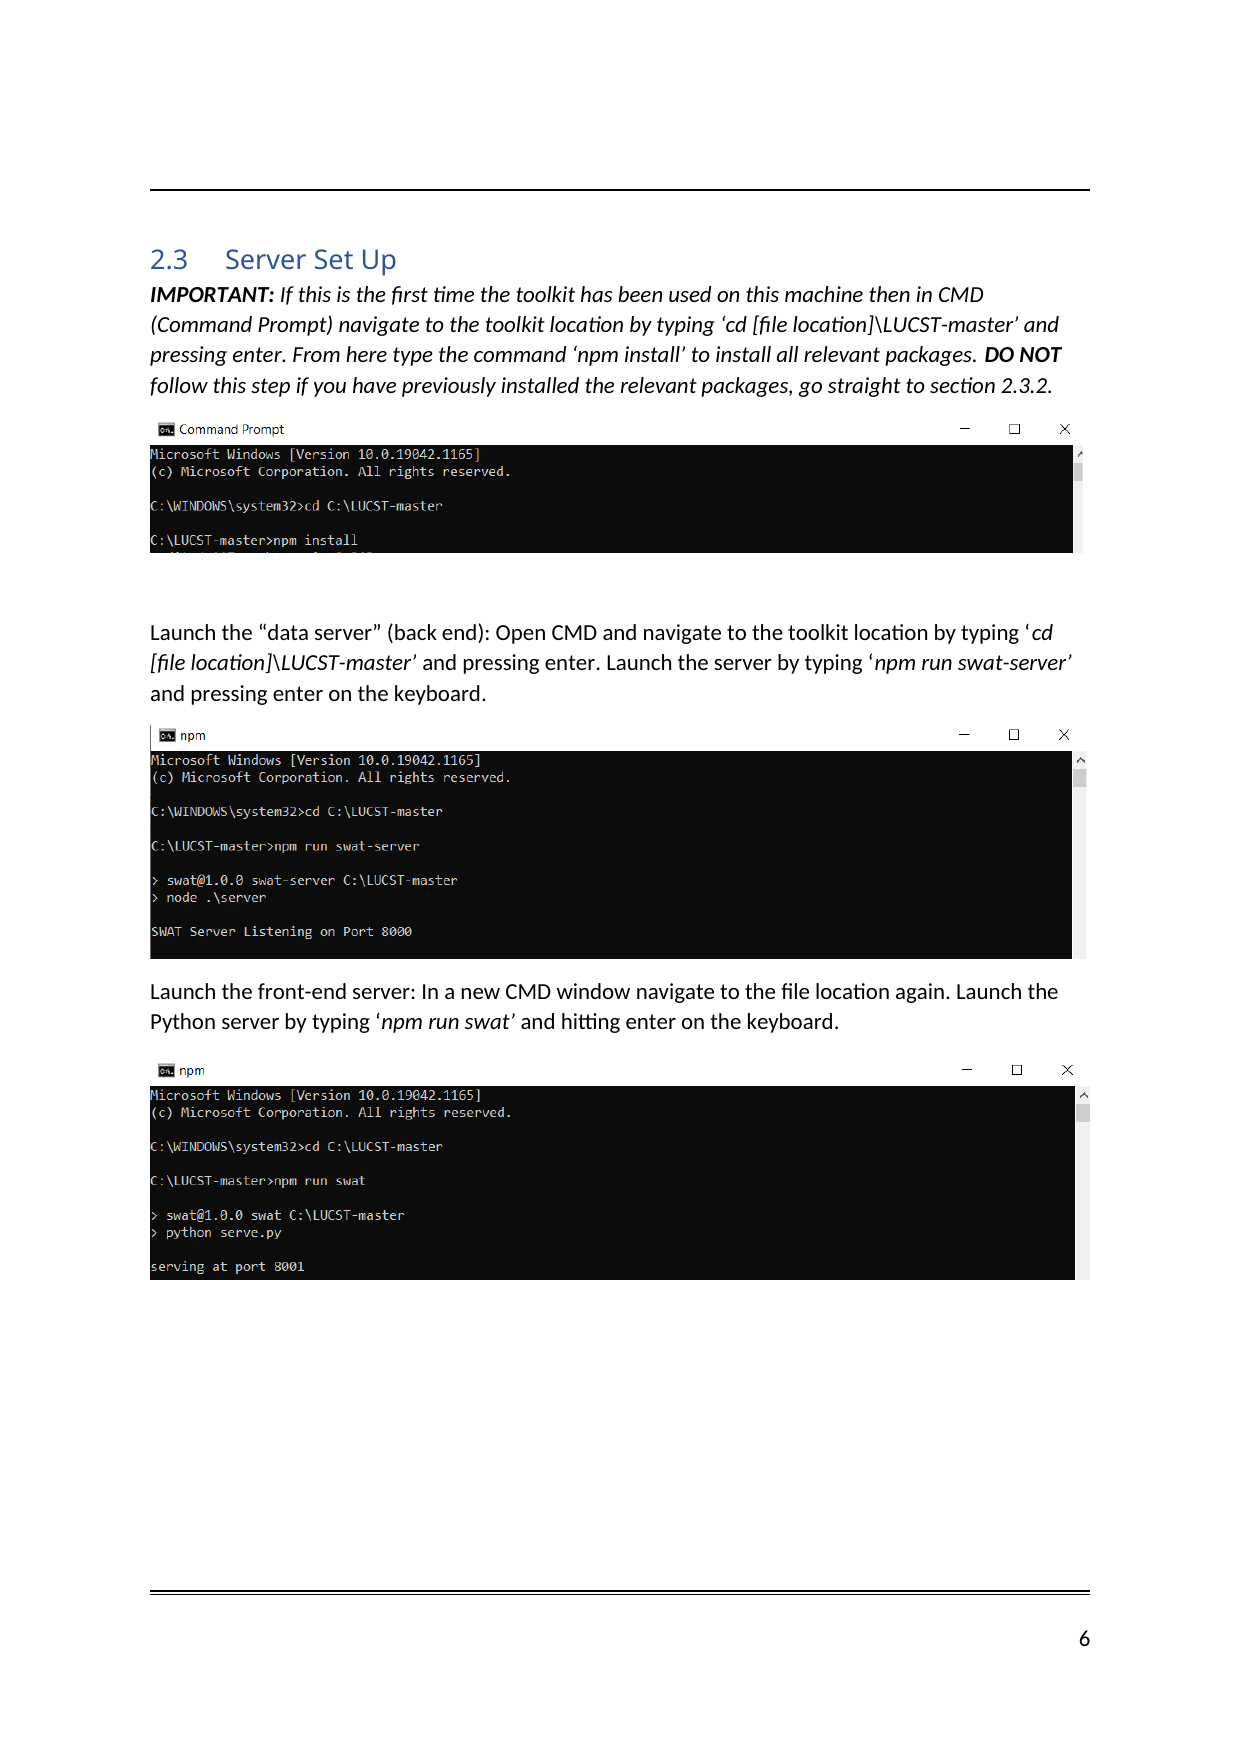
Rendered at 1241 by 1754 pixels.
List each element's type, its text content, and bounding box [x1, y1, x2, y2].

subtitle Server Set Up [150, 240, 1090, 277]
picture [150, 417, 1083, 553]
text Launch the “data server” (back end): Open CMD and navigate to the toolkit location by typing ‘cd [file location]\LUCST-master’ and pressing enter. Launch the server by typing ‘npm run swat-server’ and pressing enter on the keyboard. [150, 618, 1090, 707]
picture [150, 1054, 1091, 1280]
picture [150, 725, 1087, 959]
text Launch the front-end server: In a new CMD window navigate to the file location again. Launch the Python server by typing ‘npm run swat’ and hitting enter on the keyboard. [150, 977, 1090, 1035]
text IMPORTANT: If this is the first time the toolkit has been used on this machine then in CMD (Command Prompt) navigate to the toolkit location by typing ‘cd [file location]\LUCST-master’ and pressing enter. From here type the command ‘npm install’ to install all relevant packages. DO NOT follow this step if you have previously installed the relevant packages, go straight to section 2.3.2. [150, 280, 1090, 399]
